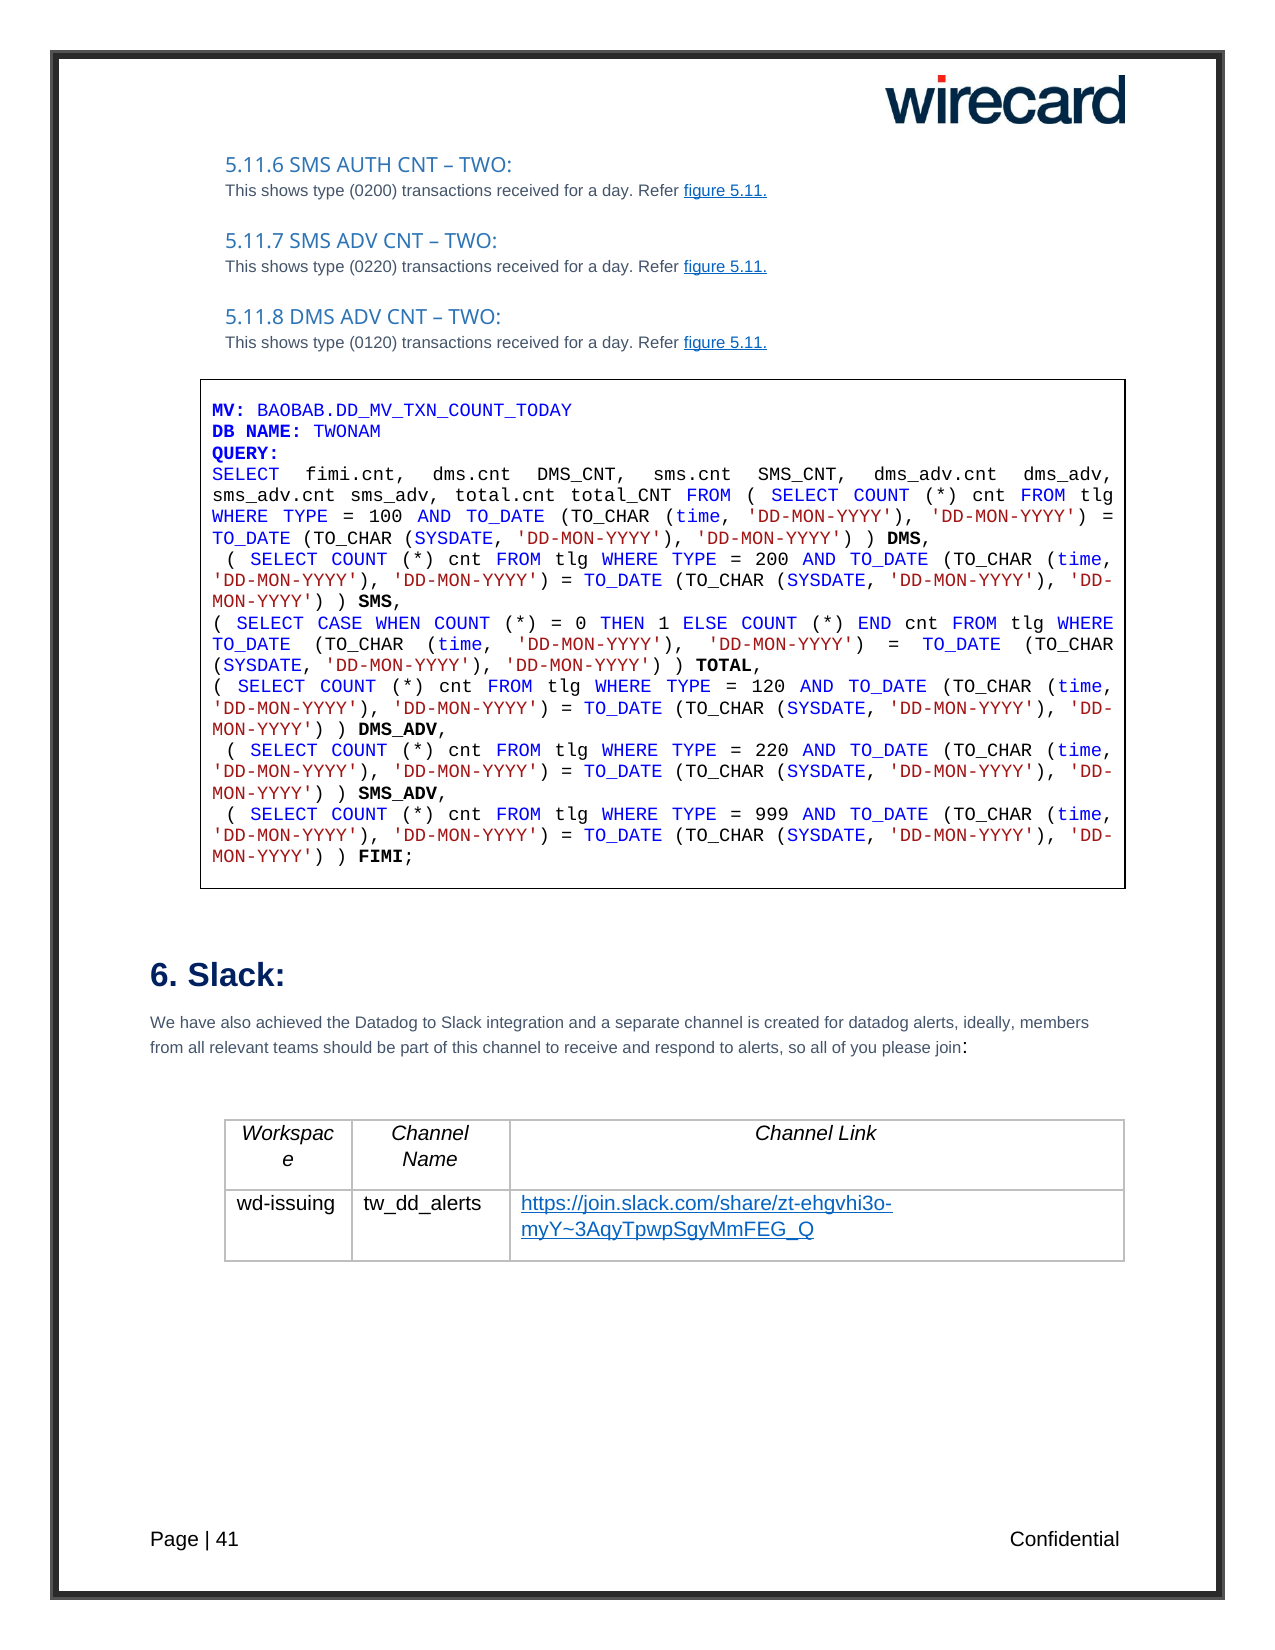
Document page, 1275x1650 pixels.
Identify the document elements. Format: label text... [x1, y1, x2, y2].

subtitle Slack: [150, 955, 1125, 993]
table_header MV: BAOBAB.DD_MV_TXN_COUNT_TODAY DB NAME: TWONAM QUERY: SELECT fimi.cnt, dms.cnt DMS_CNT, sms.cnt SMS_CNT, dms_adv.cnt dms_adv, sms_adv.cnt sms_adv, total.cnt total_CNT FROM ( SELECT COUNT (*) cnt FROM tlg WHERE TYPE = 100 AND TO_DATE (TO_CHAR (time, 'DD-MON-YYYY'), 'DD-MON-YYYY') = TO_DATE (TO_CHAR (SYSDATE, 'DD-MON-YYYY'), 'DD-MON-YYYY') ) DMS, ( SELECT COUNT (*) cnt FROM tlg WHERE TYPE = 200 AND TO_DATE (TO_CHAR (time, 'DD-MON-YYYY'), 'DD-MON-YYYY') = TO_DATE (TO_CHAR (SYSDATE, 'DD-MON-YYYY'), 'DD-MON-YYYY') ) SMS, ( SELECT CASE WHEN COUNT (*) = 0 THEN 1 ELSE COUNT (*) END cnt FROM tlg WHERE TO_DATE (TO_CHAR (time, 'DD-MON-YYYY'), 'DD-MON-YYYY') = TO_DATE (TO_CHAR (SYSDATE, 'DD-MON-YYYY'), 'DD-MON-YYYY') ) TOTAL, ( SELECT COUNT (*) cnt FROM tlg WHERE TYPE = 120 AND TO_DATE (TO_CHAR (time, 'DD-MON-YYYY'), 'DD-MON-YYYY') = TO_DATE (TO_CHAR (SYSDATE, 'DD-MON-YYYY'), 'DD-MON-YYYY') ) DMS_ADV, ( SELECT COUNT (*) cnt FROM tlg WHERE TYPE = 220 AND TO_DATE (TO_CHAR (time, 'DD-MON-YYYY'), 'DD-MON-YYYY') = TO_DATE (TO_CHAR (SYSDATE, 'DD-MON-YYYY'), 'DD-MON-YYYY') ) SMS_ADV, ( SELECT COUNT (*) cnt FROM tlg WHERE TYPE = 999 AND TO_DATE (TO_CHAR (time, 'DD-MON-YYYY'), 'DD-MON-YYYY') = TO_DATE (TO_CHAR (SYSDATE, 'DD-MON-YYYY'), 'DD-MON-YYYY') ) FIMI; [201, 380, 1124, 888]
table_header Channel Name [353, 1121, 509, 1189]
subtitle 5.11.7 SMS ADV CNT – TWO: [150, 226, 1125, 254]
table_header Workspace [226, 1121, 351, 1189]
table_cell wd-issuing [226, 1191, 351, 1259]
table_cell https://join.slack.com/share/zt-ehgvhi3o-myY~3AqyTpwpSgyMmFEG_Q [511, 1191, 1123, 1259]
subtitle 5.11.6 SMS AUTH CNT – TWO: [150, 150, 1125, 178]
text This shows type (0220) transactions received for a day. Refer figure 5.11. [150, 257, 1125, 276]
subtitle 5.11.8 DMS ADV CNT – TWO: [150, 302, 1125, 331]
table_cell tw_dd_alerts [353, 1191, 509, 1259]
picture [885, 75, 1125, 124]
text We have also achieved the Datadog to Slack integration and a separate channel is created for datadog alerts, ideally, members from all relevant teams should be part of this channel to receive and respond to alerts, so all of you please join: [150, 1013, 1125, 1058]
table_header Channel Link [511, 1121, 1123, 1189]
text This shows type (0120) transactions received for a day. Refer figure 5.11. [150, 333, 1125, 352]
text This shows type (0200) transactions received for a day. Refer figure 5.11. [150, 181, 1125, 200]
